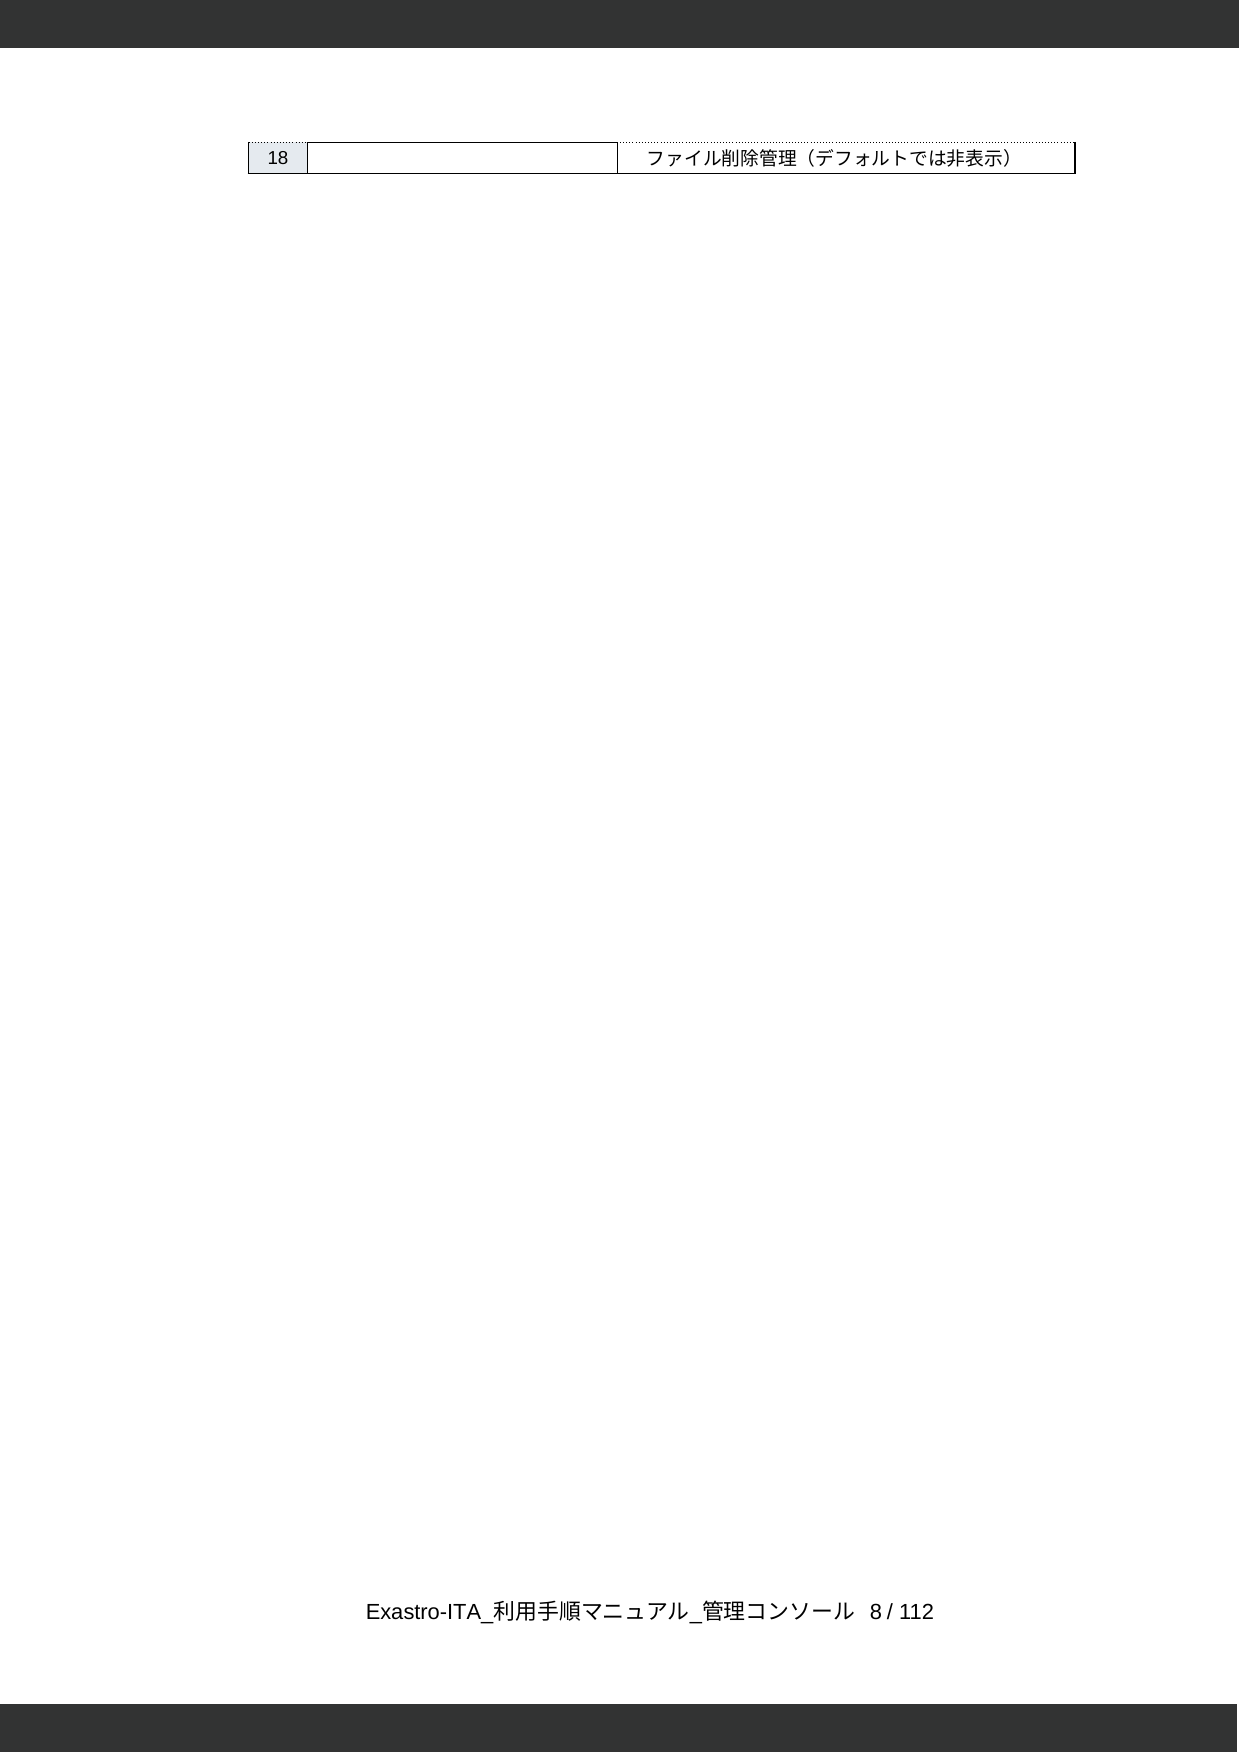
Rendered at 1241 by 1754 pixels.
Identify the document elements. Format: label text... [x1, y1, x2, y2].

table_cell ファイル削除管理（デフォルトでは非表示） [618, 142, 1074, 173]
picture [0, 1704, 1237, 1752]
table_cell 18 [249, 142, 307, 173]
picture [0, 0, 1239, 48]
